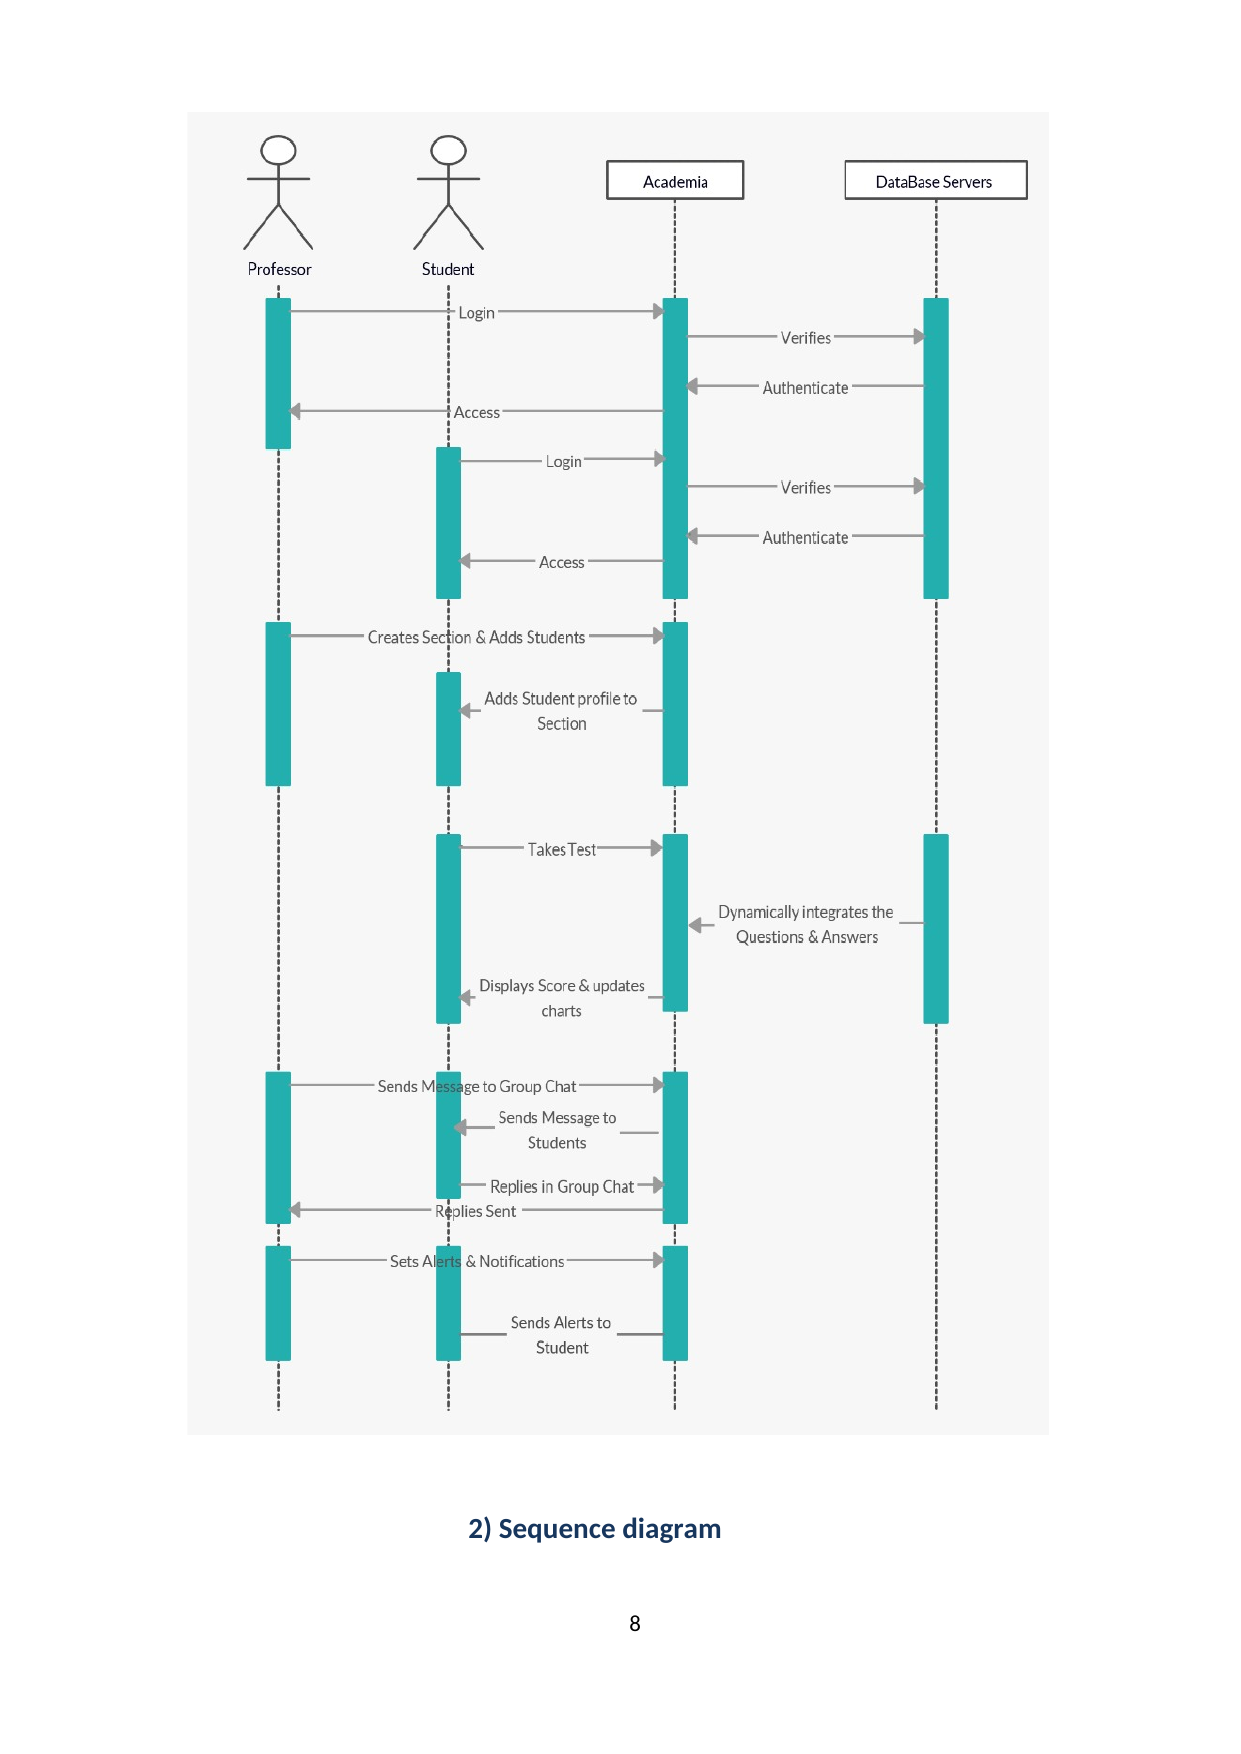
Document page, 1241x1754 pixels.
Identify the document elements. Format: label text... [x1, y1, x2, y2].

picture [187, 112, 1049, 1435]
list 2) Sequence diagram [185, 1510, 1122, 1545]
